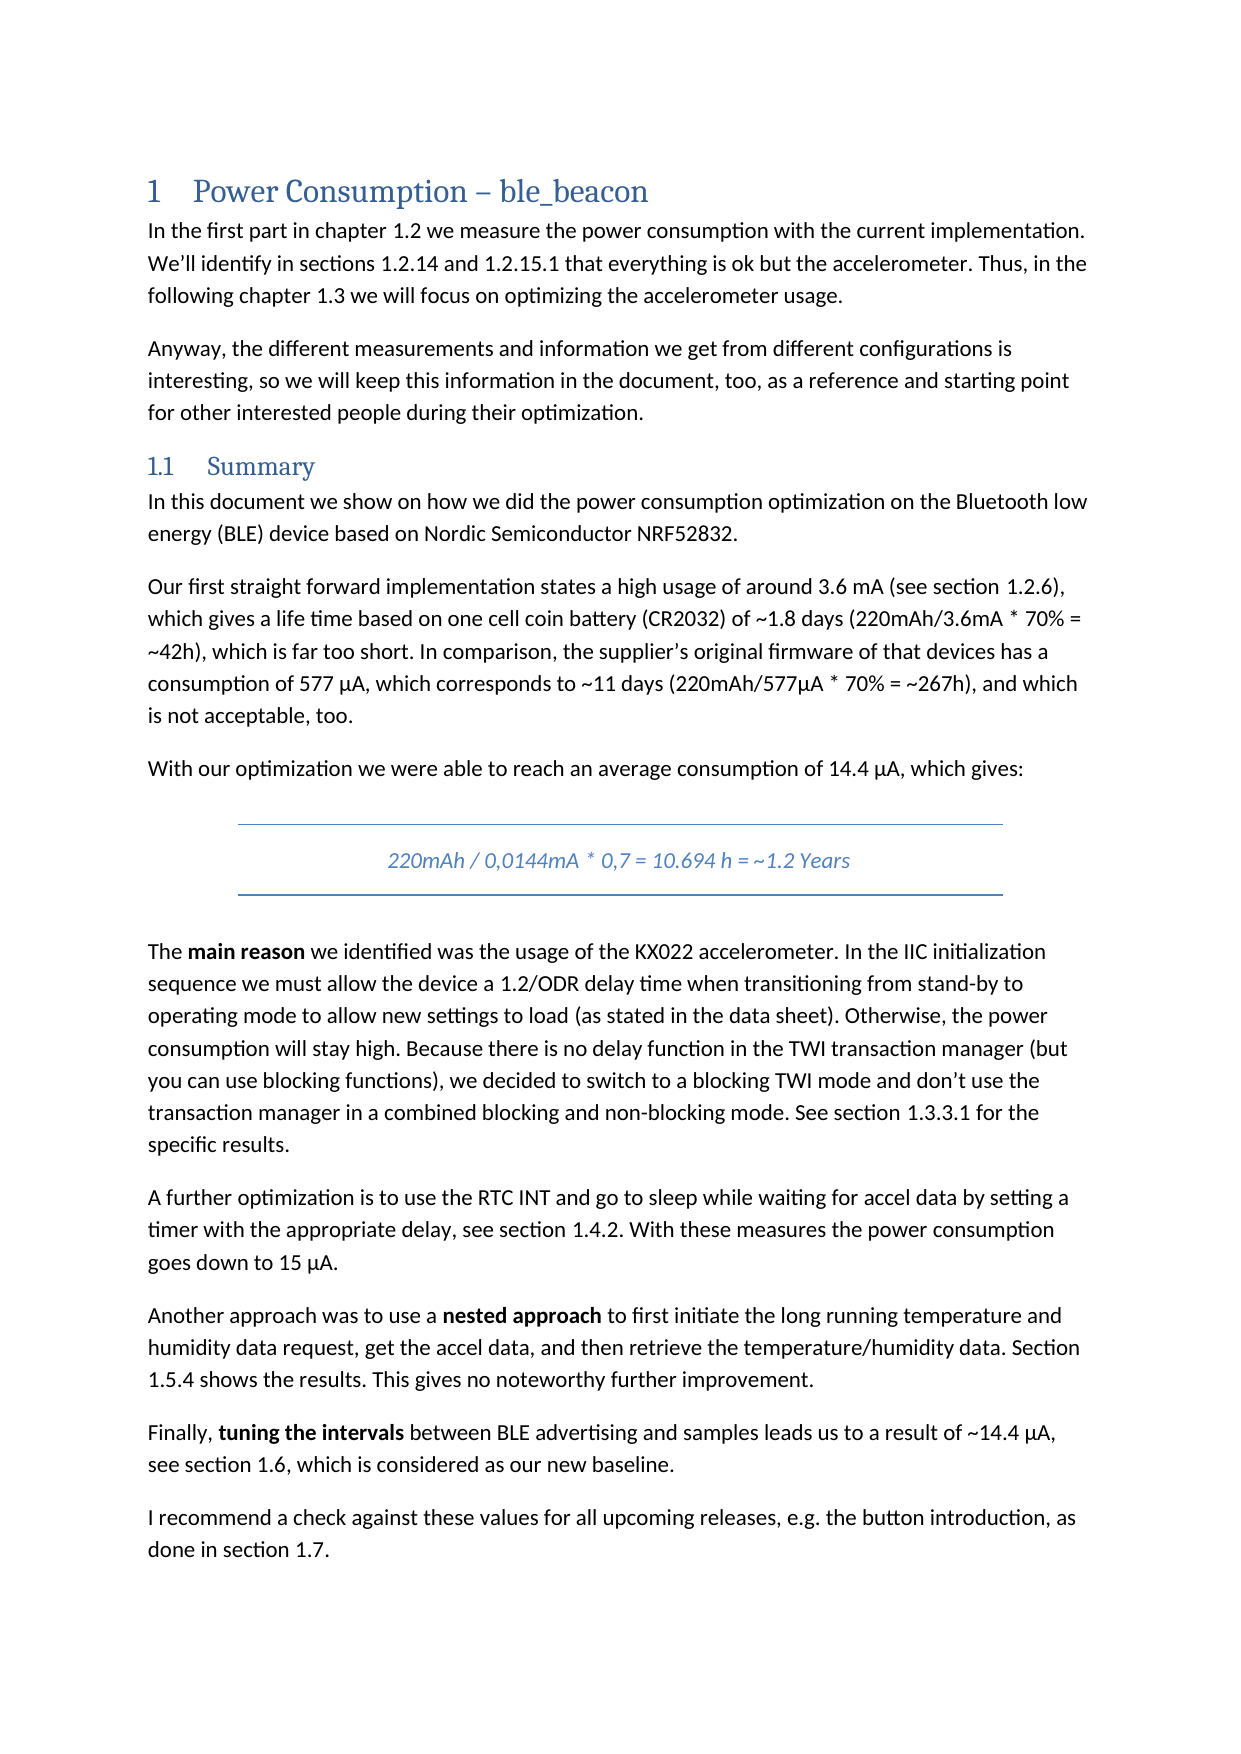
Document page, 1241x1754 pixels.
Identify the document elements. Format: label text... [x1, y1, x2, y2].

subtitle Power Consumption – ble_beacon [148, 173, 1093, 211]
text Anyway, the different measurements and information we get from different configurations is interesting, so we will keep this information in the document, too, as a reference and starting point for other interested people during their optimization. [148, 334, 1093, 426]
text With our optimization we were able to reach an average consumption of 14.4 µA, which gives: [148, 754, 1093, 782]
text The main reason we identified was the usage of the KX022 accelerometer. In the IIC initialization sequence we must allow the device a 1.2/ODR delay time when transitioning from stand-by to operating mode to allow new settings to load (as stated in the data sheet). Otherwise, the power consumption will stay high. Because there is no delay function in the TWI transaction manager (but you can use blocking functions), we decided to switch to a blocking TWI mode and don’t use the transaction manager in a combined blocking and non-blocking mode. See section 1.3.3.1 for the specific results. [148, 937, 1093, 1158]
text Another approach was to use a nested approach to first initiate the long running temperature and humidity data request, get the accel data, and then retrieve the temperature/humidity data. Section 1.5.4 shows the results. This gives no noteworthy further improvement. [148, 1301, 1093, 1393]
text Our first straight forward implementation states a high usage of around 3.6 mA (see section 1.2.6), which gives a life time based on one cell coin battery (CR2032) of ~1.8 days (220mAh/3.6mA * 70% = ~42h), which is far too short. In comparison, the supplier’s original firmware of that devices has a consumption of 577 µA, which corresponds to ~11 days (220mAh/577µA * 70% = ~267h), and which is not acceptable, too. [148, 572, 1093, 729]
text In the first part in chapter 1.2 we measure the power consumption with the current implementation. We’ll identify in sections 1.2.14 and 1.2.15.1 that everything is ok but the accelerometer. Thus, in the following chapter 1.3 we will focus on optimizing the accelerometer usage. [148, 217, 1093, 309]
subtitle Summary [148, 451, 1093, 483]
text In this document we show on how we did the power consumption optimization on the Bluetooth low energy (BLE) device based on Nordic Semiconductor NRF52832. [148, 487, 1093, 547]
text Finally, tuning the intervals between BLE advertising and samples leads us to a result of ~14.4 µA, see section 1.6, which is considered as our new baseline. [148, 1418, 1093, 1478]
text A further optimization is to use the RTC INT and go to sleep while waiting for accel data by setting a timer with the appropriate delay, see section 1.4.2. With these measures the power consumption goes down to 15 µA. [148, 1183, 1093, 1276]
text I recommend a check against these values for all upcoming releases, e.g. the button introduction, as done in section 1.7. [148, 1503, 1093, 1564]
text 220mAh / 0,0144mA * 0,7 = 10.694 h = ~1.2 Years [238, 825, 1003, 894]
